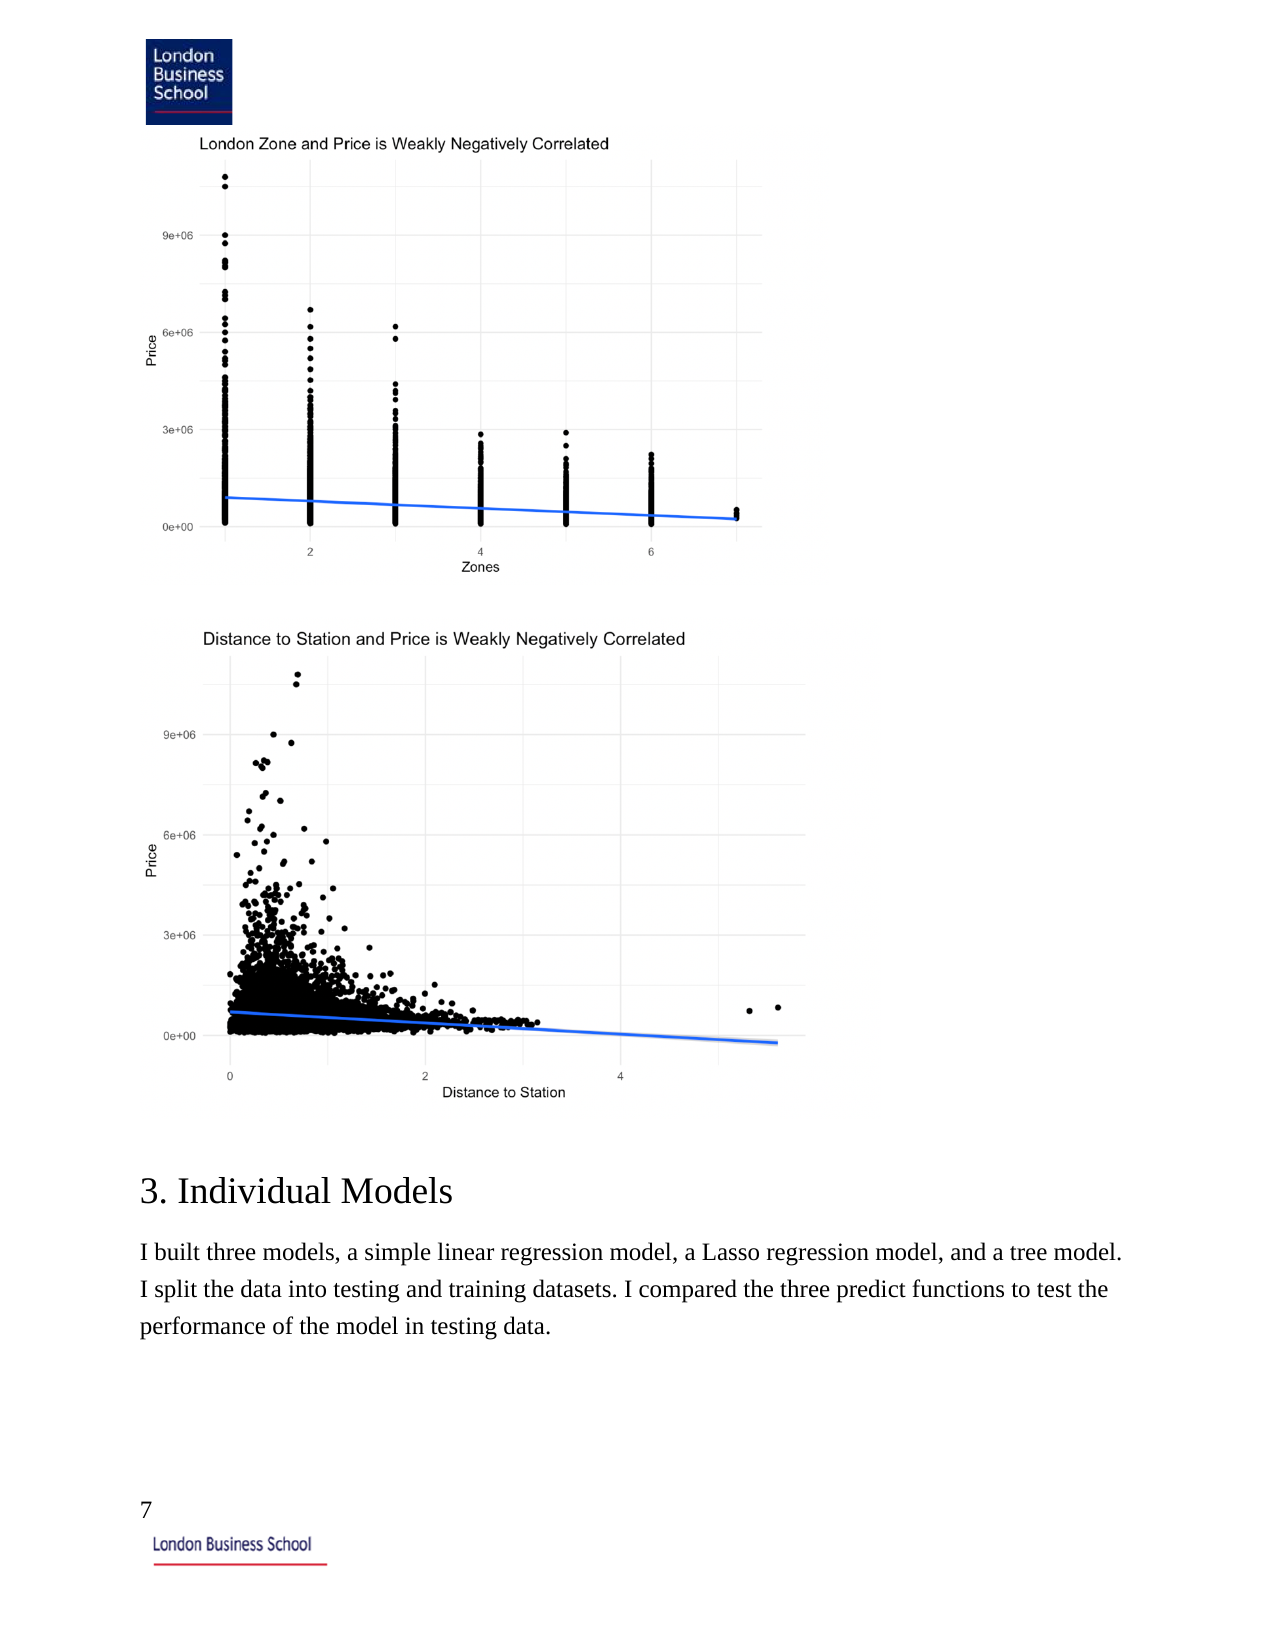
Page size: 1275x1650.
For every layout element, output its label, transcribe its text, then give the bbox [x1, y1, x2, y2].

subtitle 3. Individual Models [139, 1168, 1136, 1212]
picture [139, 39, 830, 585]
picture [139, 617, 881, 1119]
picture [139, 1524, 342, 1575]
text I built three models, a simple linear regression model, a Lasso regression model, and a tree model. I split the data into testing and training datasets. I compared the three predict functions to test the performance of the model in testing data. [139, 1237, 1136, 1340]
